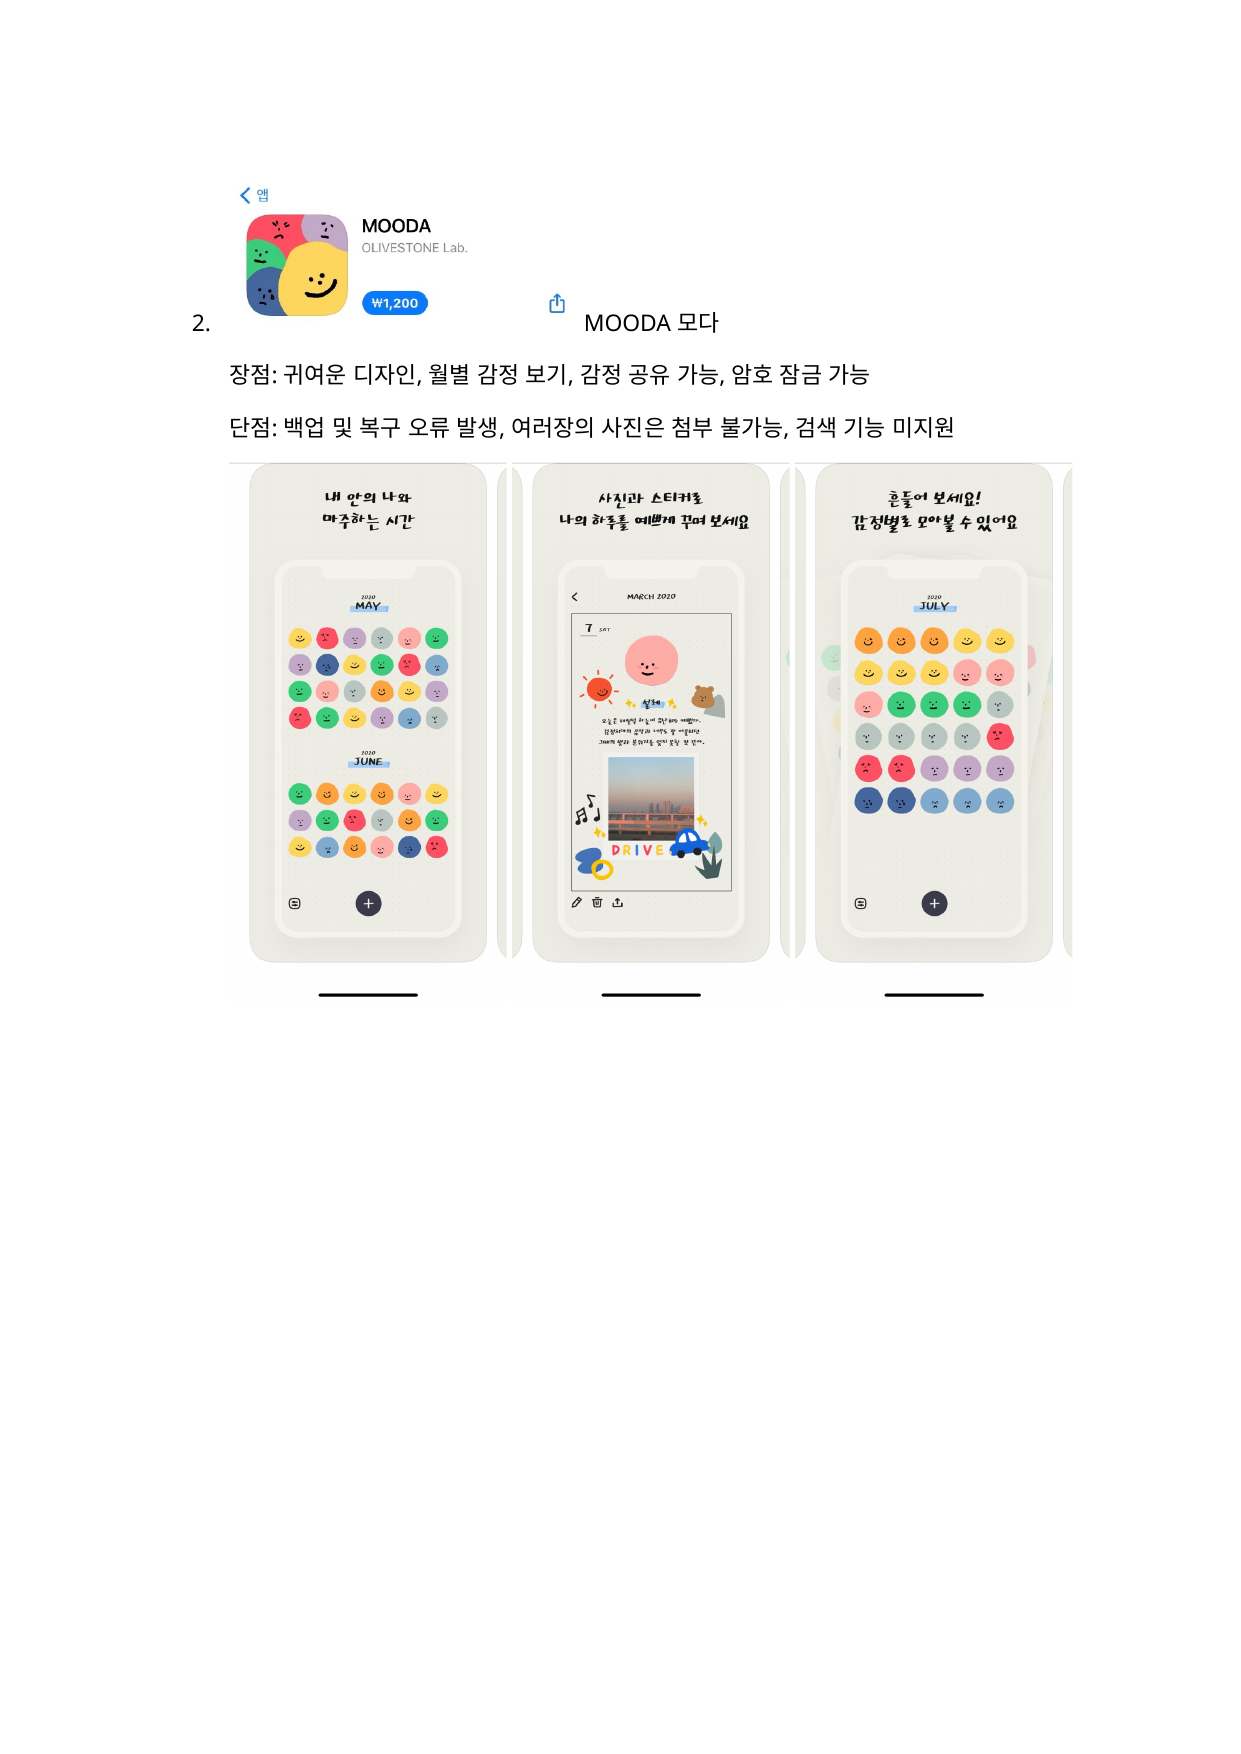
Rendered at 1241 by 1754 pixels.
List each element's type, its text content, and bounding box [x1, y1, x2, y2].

picture [229, 462, 507, 1002]
list 단점: 백업 및 복구 오류 발생, 여러장의 사진은 첨부 불가능, 검색 기능 미지원 [229, 410, 1090, 443]
picture [512, 462, 790, 1002]
list 장점: 귀여운 디자인, 월별 감정 보기, 감정 공유 가능, 암호 잠금 가능 [229, 357, 1090, 391]
picture [795, 462, 1073, 1002]
picture [229, 177, 584, 332]
